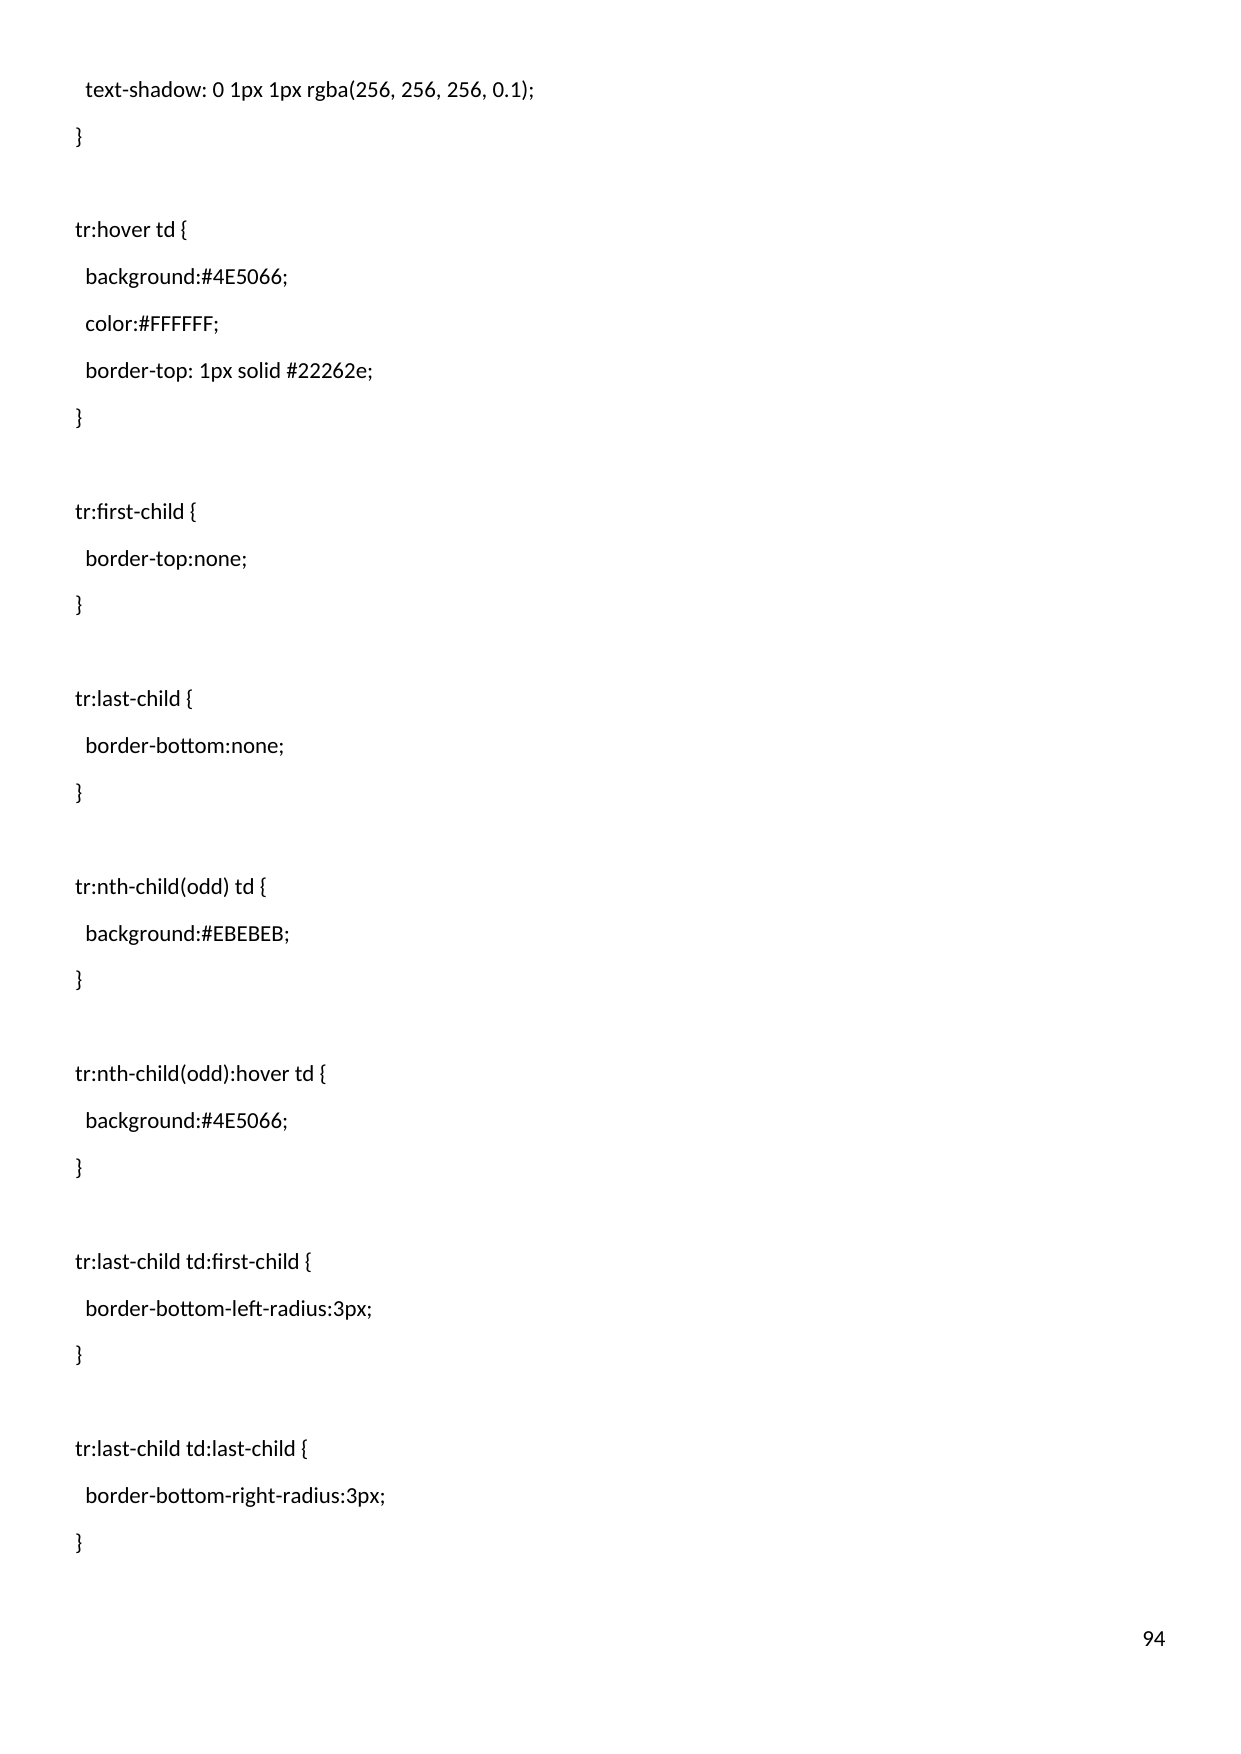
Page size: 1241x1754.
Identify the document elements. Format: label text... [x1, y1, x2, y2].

text tr:nth-child(odd) td { [75, 872, 1165, 900]
text border-top: 1px solid #22262e; [75, 356, 1165, 384]
text tr:last-child td:last-child { [75, 1434, 1165, 1462]
text background:#4E5066; [75, 262, 1165, 291]
text } [75, 1528, 1165, 1556]
text } [75, 778, 1165, 806]
text tr:nth-child(odd):hover td { [75, 1059, 1165, 1087]
text } [75, 591, 1165, 619]
text border-bottom-right-radius:3px; [75, 1481, 1165, 1509]
text } [75, 1153, 1165, 1181]
text tr:last-child td:first-child { [75, 1247, 1165, 1275]
text border-top:none; [75, 544, 1165, 572]
text tr:first-child { [75, 497, 1165, 525]
text } [75, 966, 1165, 994]
text border-bottom-left-radius:3px; [75, 1294, 1165, 1322]
text } [75, 403, 1165, 431]
text background:#EBEBEB; [75, 919, 1165, 947]
text text-shadow: 0 1px 1px rgba(256, 256, 256, 0.1); [75, 75, 1165, 103]
text border-bottom:none; [75, 731, 1165, 759]
text tr:hover td { [75, 216, 1165, 244]
text } [75, 122, 1165, 150]
text background:#4E5066; [75, 1106, 1165, 1134]
text color:#FFFFFF; [75, 309, 1165, 337]
text } [75, 1341, 1165, 1369]
text tr:last-child { [75, 684, 1165, 712]
